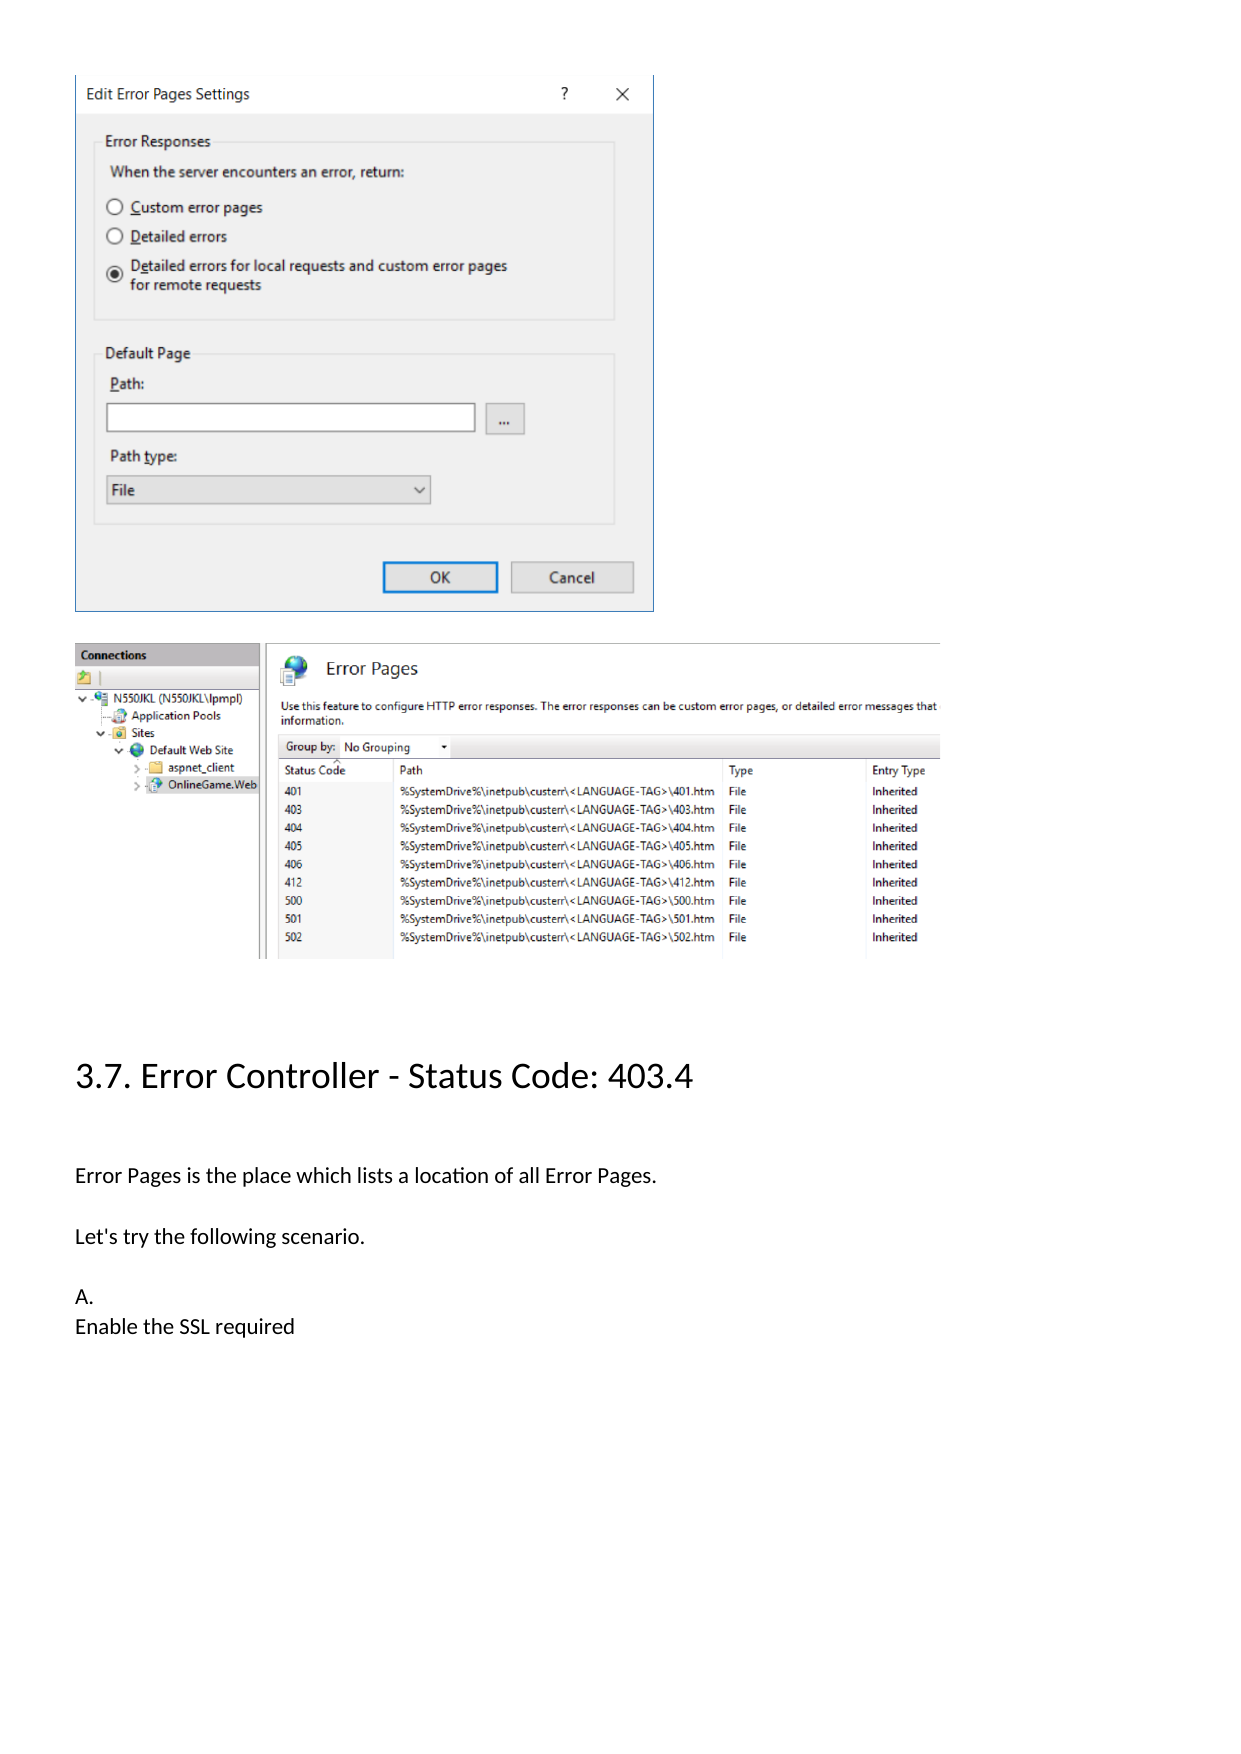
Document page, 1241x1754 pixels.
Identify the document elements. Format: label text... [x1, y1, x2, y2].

text Let's try the following scenario. [75, 1222, 1165, 1250]
text Enable the SSL required [75, 1312, 1165, 1341]
picture [75, 643, 941, 959]
text A. [75, 1282, 1165, 1310]
text 3.7. Error Controller - Status Code: 403.4 [75, 1052, 1165, 1097]
text Error Pages is the place which lists a location of all Error Pages. [75, 1161, 1165, 1189]
picture [75, 75, 654, 612]
